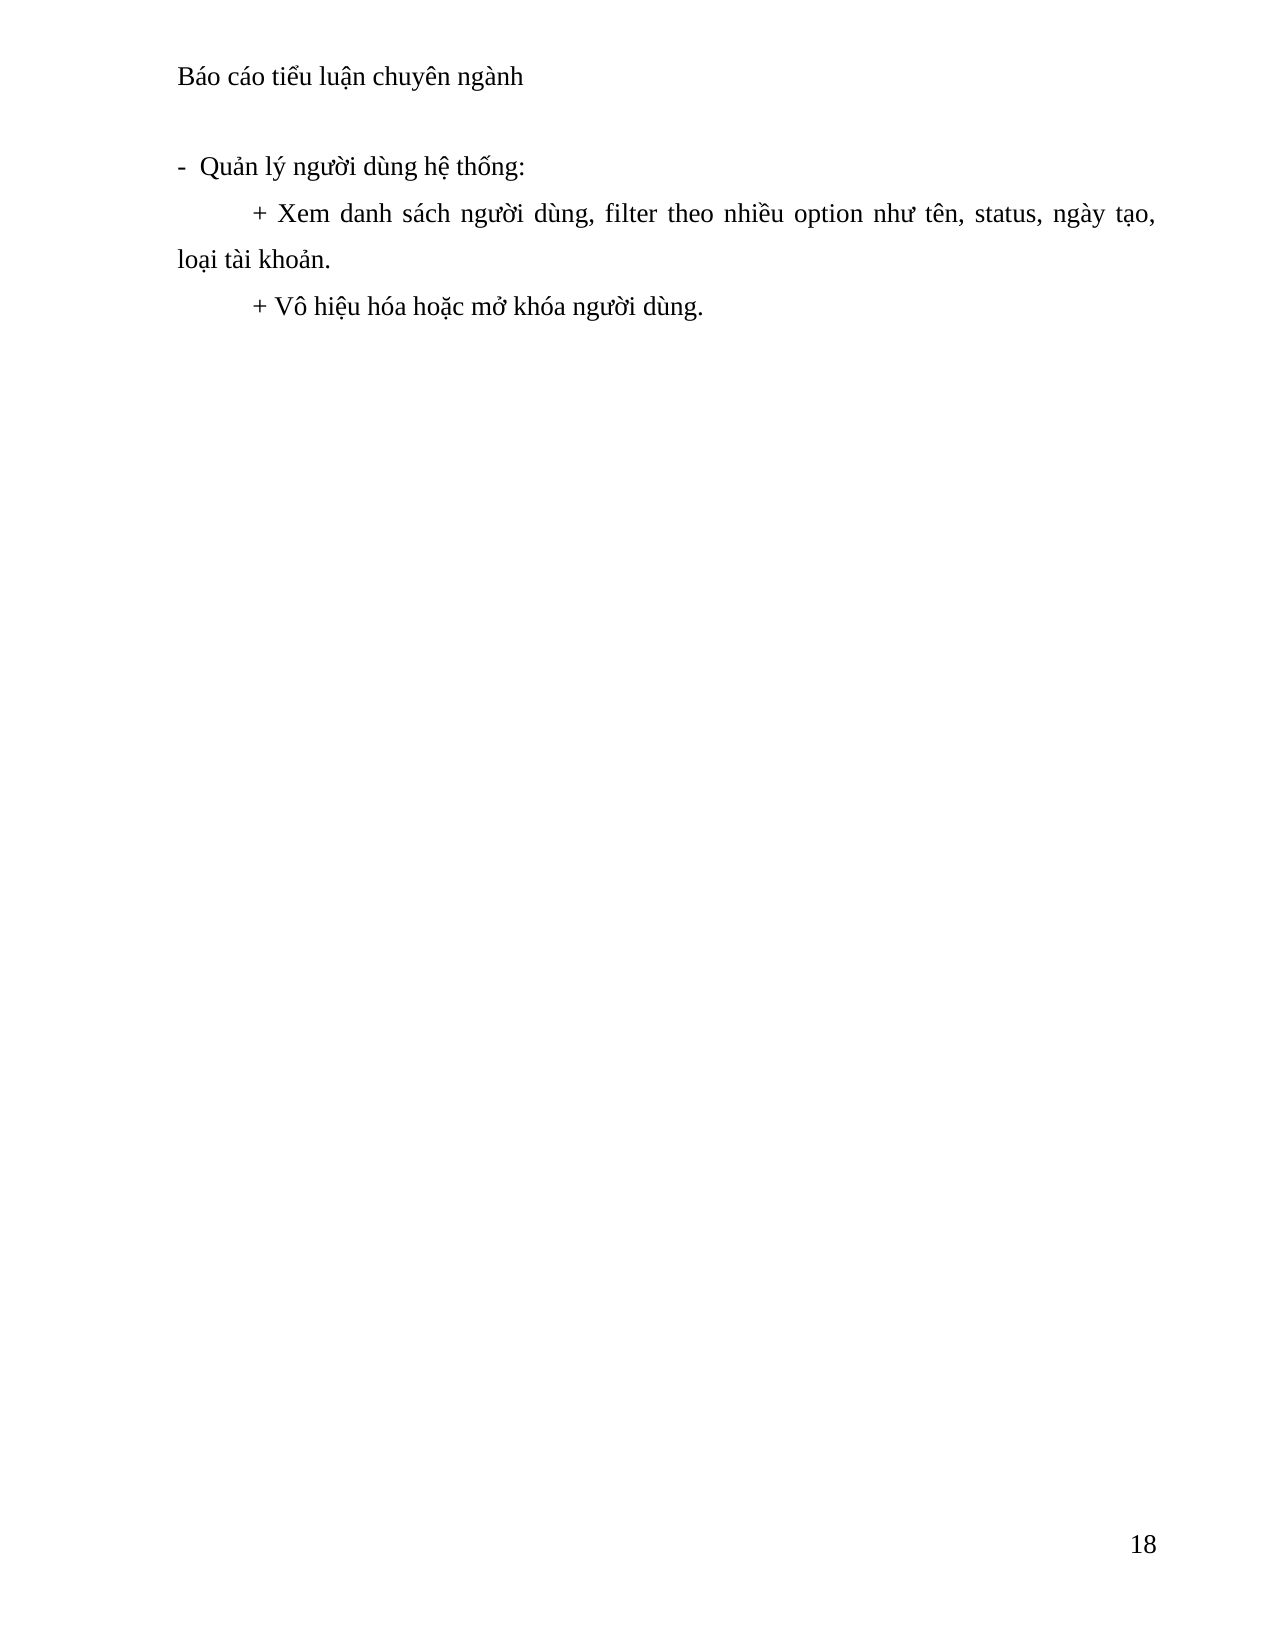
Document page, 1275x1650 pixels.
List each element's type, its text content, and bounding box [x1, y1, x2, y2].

text + Xem danh sách người dùng, filter theo nhiều option như tên, status, ngày tạo, loại tài khoản. [177, 197, 1156, 274]
text + Vô hiệu hóa hoặc mở khóa người dùng. [177, 290, 1156, 321]
text - Quản lý người dùng hệ thống: [177, 150, 1156, 181]
